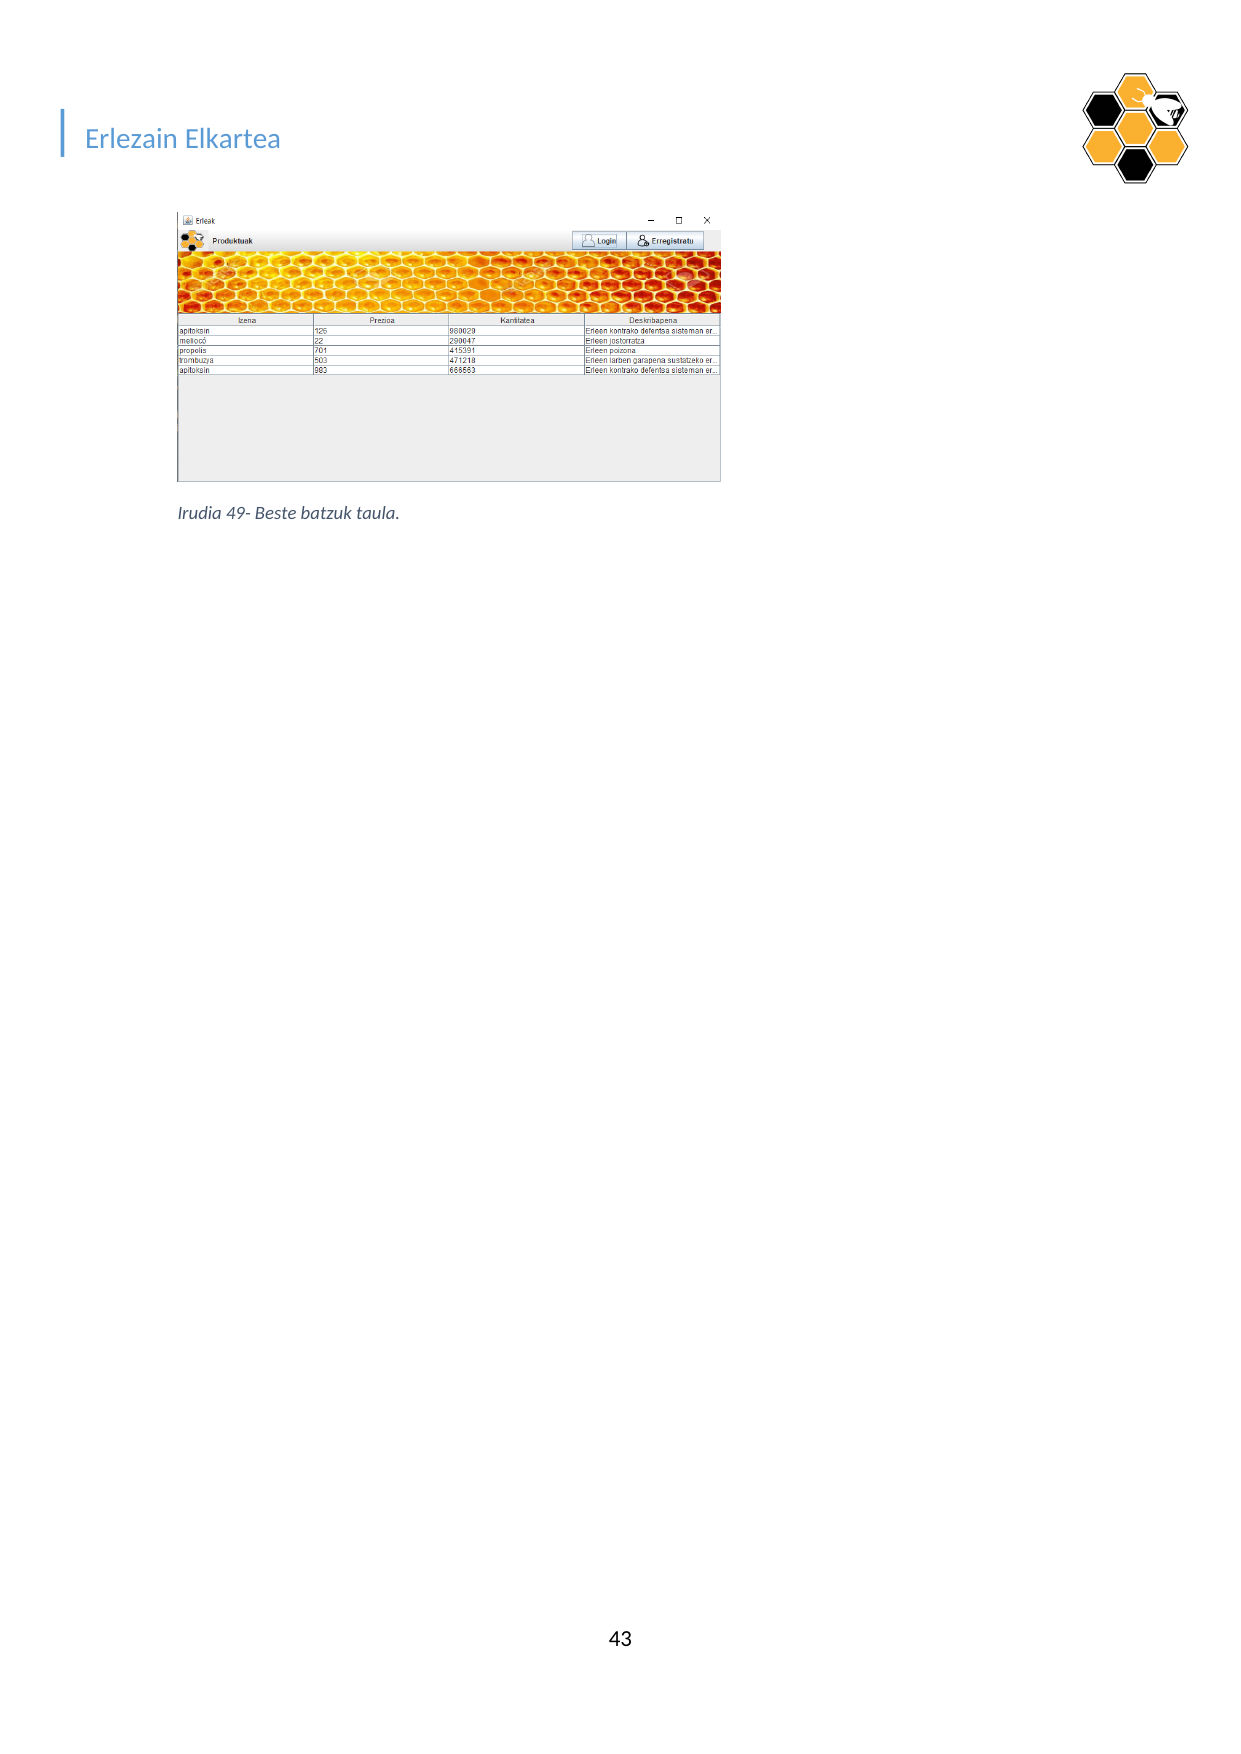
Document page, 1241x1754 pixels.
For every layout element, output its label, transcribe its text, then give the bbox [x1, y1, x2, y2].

picture [1071, 73, 1210, 185]
picture [177, 212, 721, 482]
text Irudia 49- Beste batzuk taula. [177, 501, 1063, 524]
